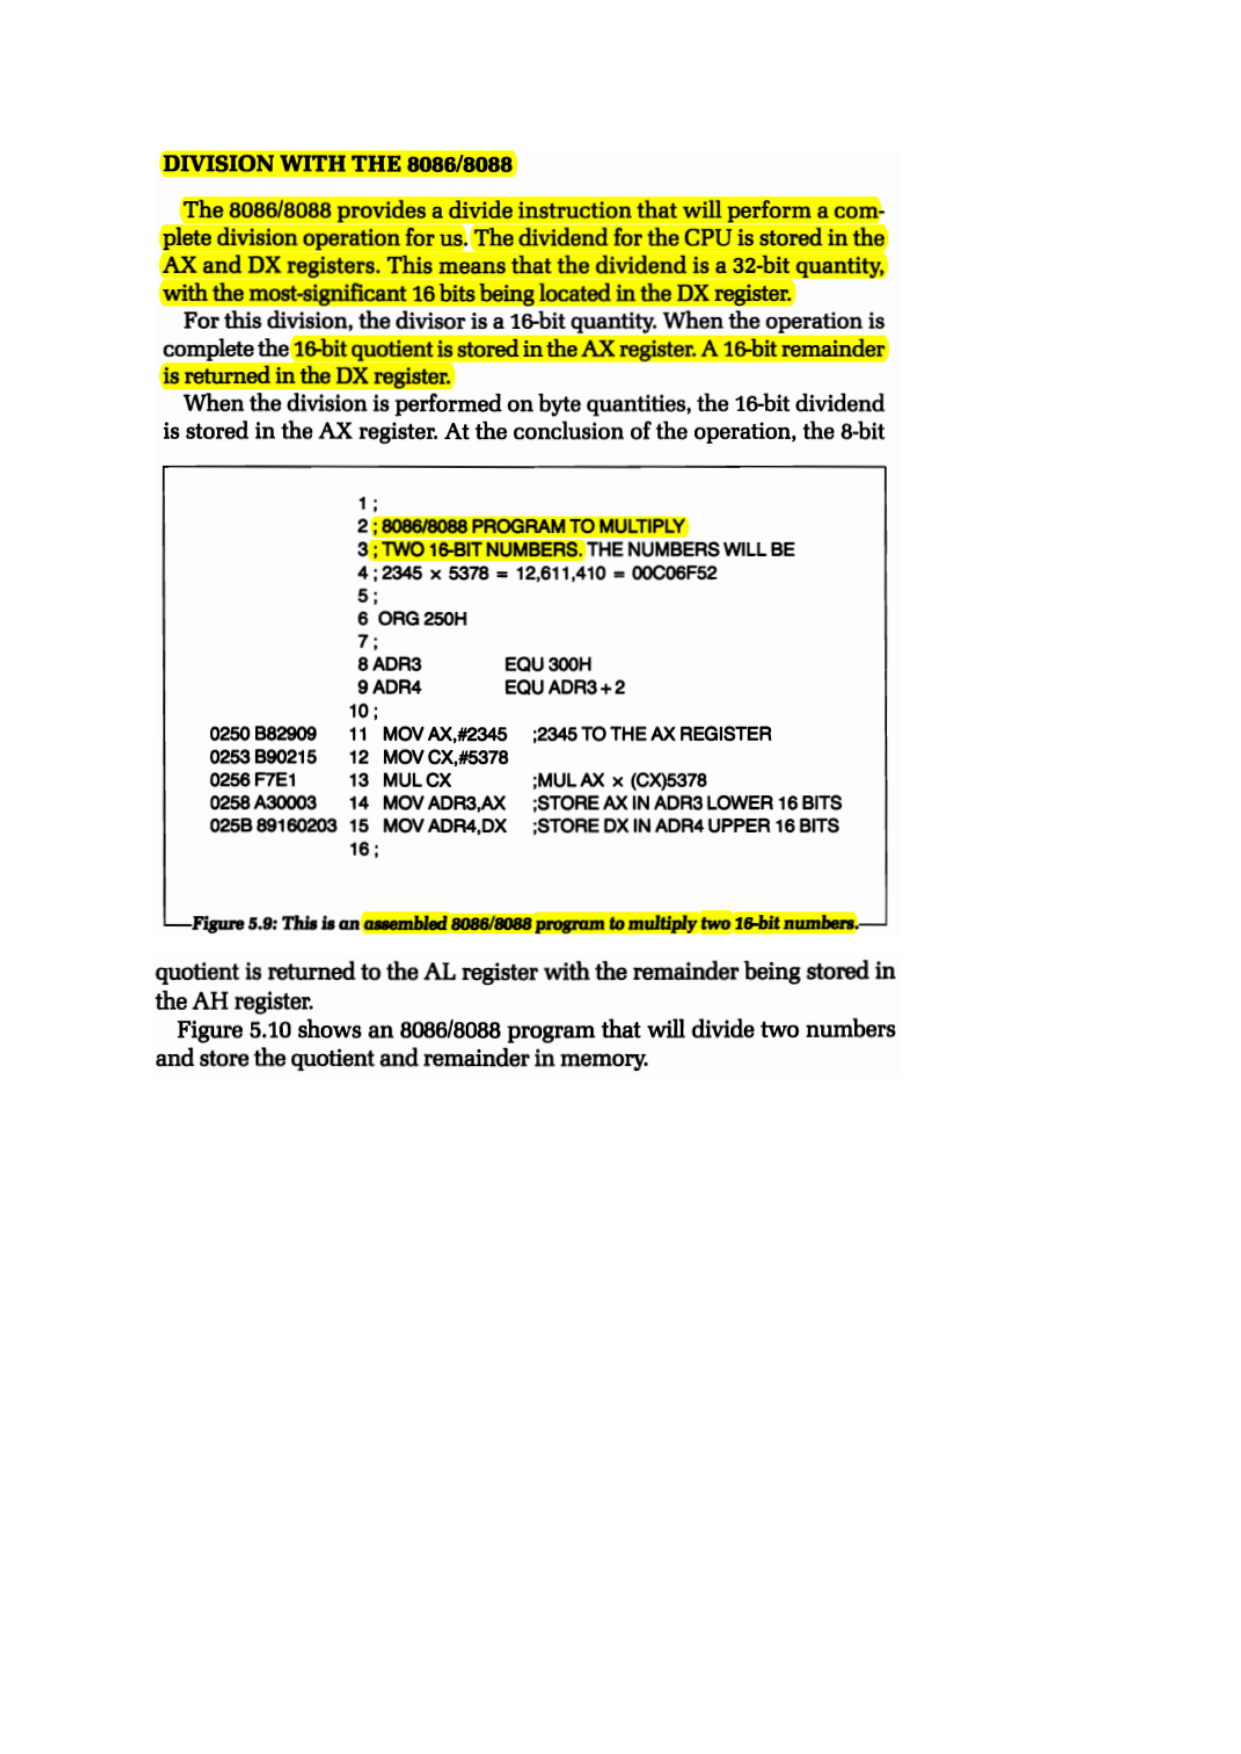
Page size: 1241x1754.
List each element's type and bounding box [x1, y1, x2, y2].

picture [150, 150, 902, 937]
picture [150, 955, 902, 1077]
